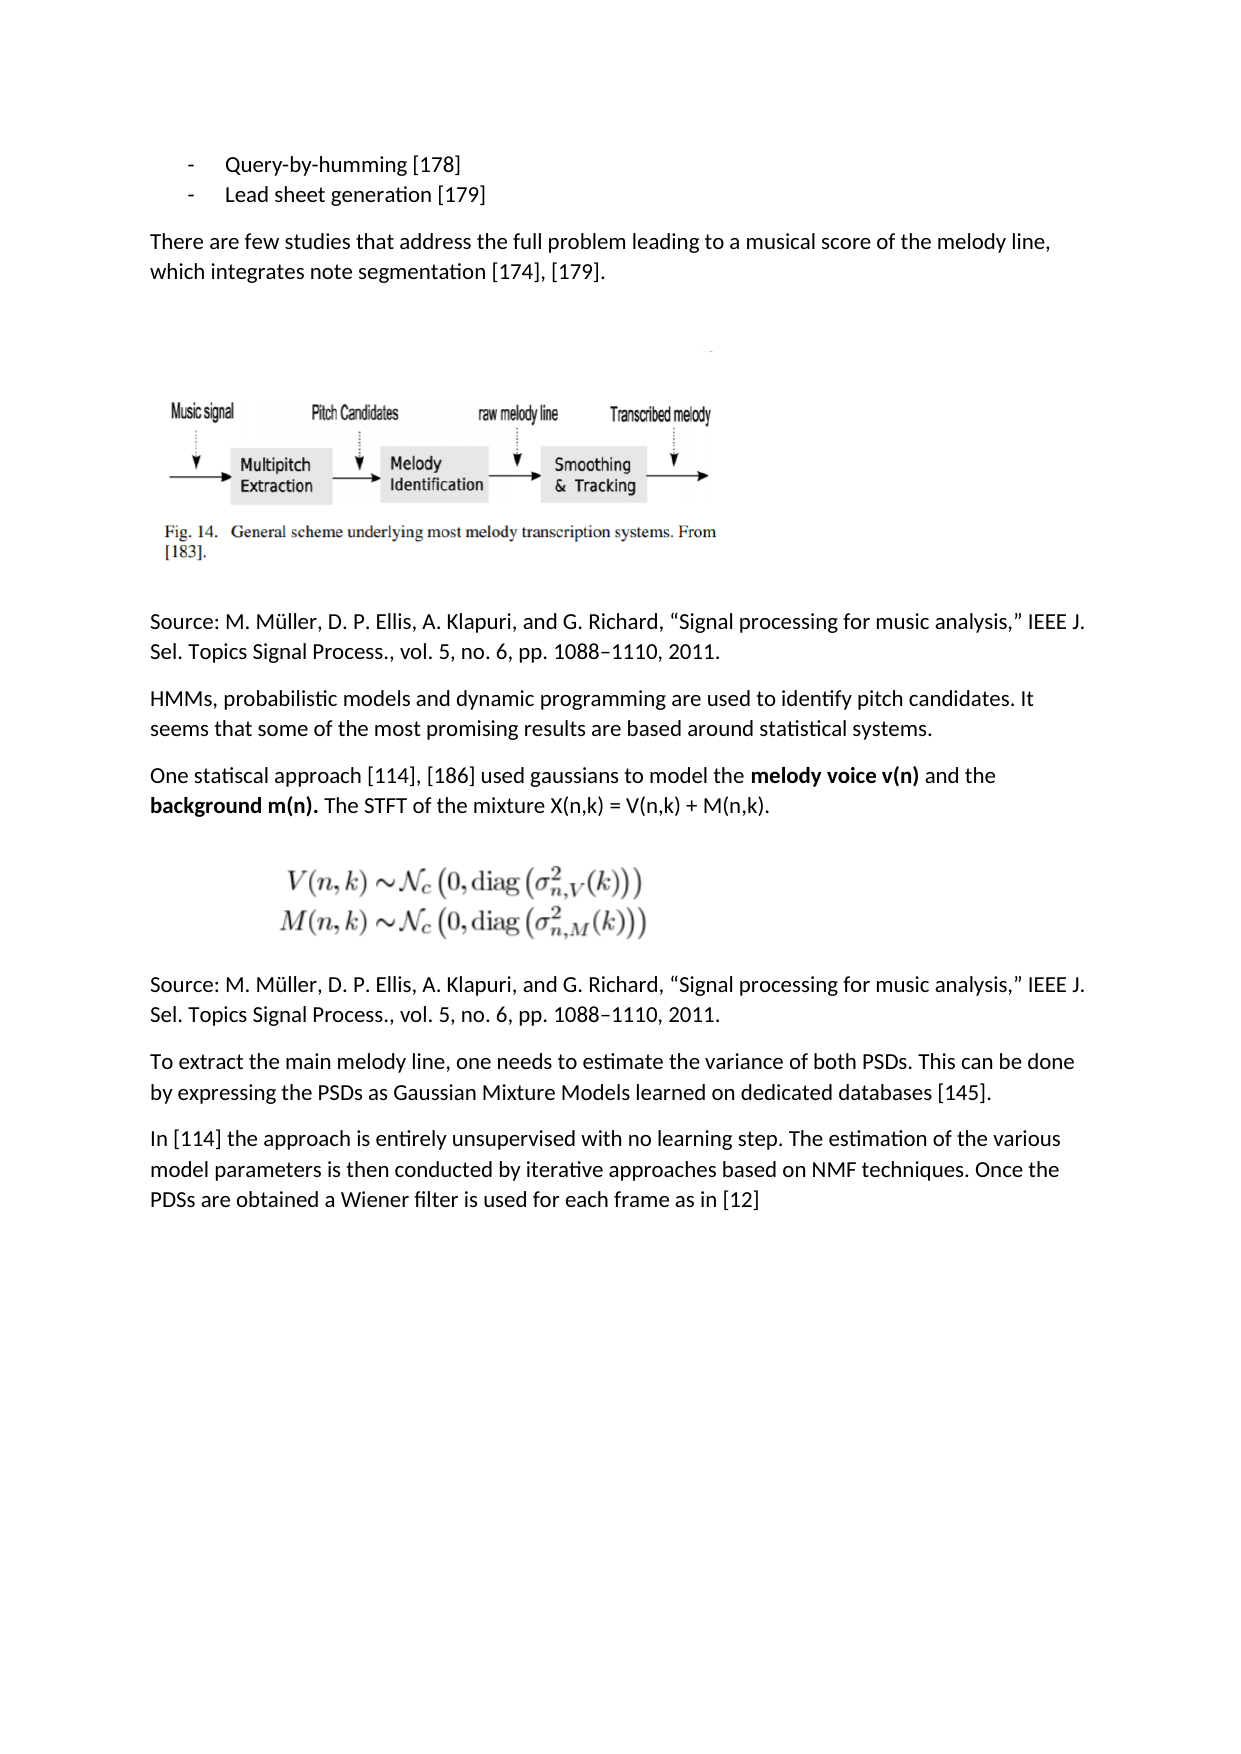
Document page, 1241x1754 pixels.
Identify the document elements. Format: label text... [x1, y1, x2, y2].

picture [150, 351, 752, 588]
picture [150, 838, 717, 952]
text One statiscal approach [114], [186] used gaussians to model the melody voice v(n) and the background m(n). The STFT of the mixture X(n,k) = V(n,k) + M(n,k). [150, 761, 1090, 819]
text There are few studies that address the full problem leading to a musical score of the melody line, which integrates note segmentation [174], [179]. [150, 227, 1090, 285]
text Source: M. Müller, D. P. Ellis, A. Klapuri, and G. Richard, “Signal processing for music analysis,” IEEE J. Sel. Topics Signal Process., vol. 5, no. 6, pp. 1088–1110, 2011. [150, 607, 1090, 665]
list Lead sheet generation [179] [187, 180, 1090, 208]
list Query-by-humming [178] [187, 150, 1090, 178]
text In [114] the approach is entirely unsupervised with no learning step. The estimation of the various model parameters is then conducted by iterative approaches based on NMF techniques. Once the PDSs are obtained a Wiener filter is used for each frame as in [12] [150, 1124, 1090, 1213]
text HMMs, probabilistic models and dynamic programming are used to identify pitch candidates. It seems that some of the most promising results are based around statistical systems. [150, 684, 1090, 742]
text To extract the main melody line, one needs to estimate the variance of both PSDs. This can be done by expressing the PSDs as Gaussian Mixture Models learned on dedicated databases [145]. [150, 1047, 1090, 1106]
text Source: M. Müller, D. P. Ellis, A. Klapuri, and G. Richard, “Signal processing for music analysis,” IEEE J. Sel. Topics Signal Process., vol. 5, no. 6, pp. 1088–1110, 2011. [150, 970, 1090, 1028]
